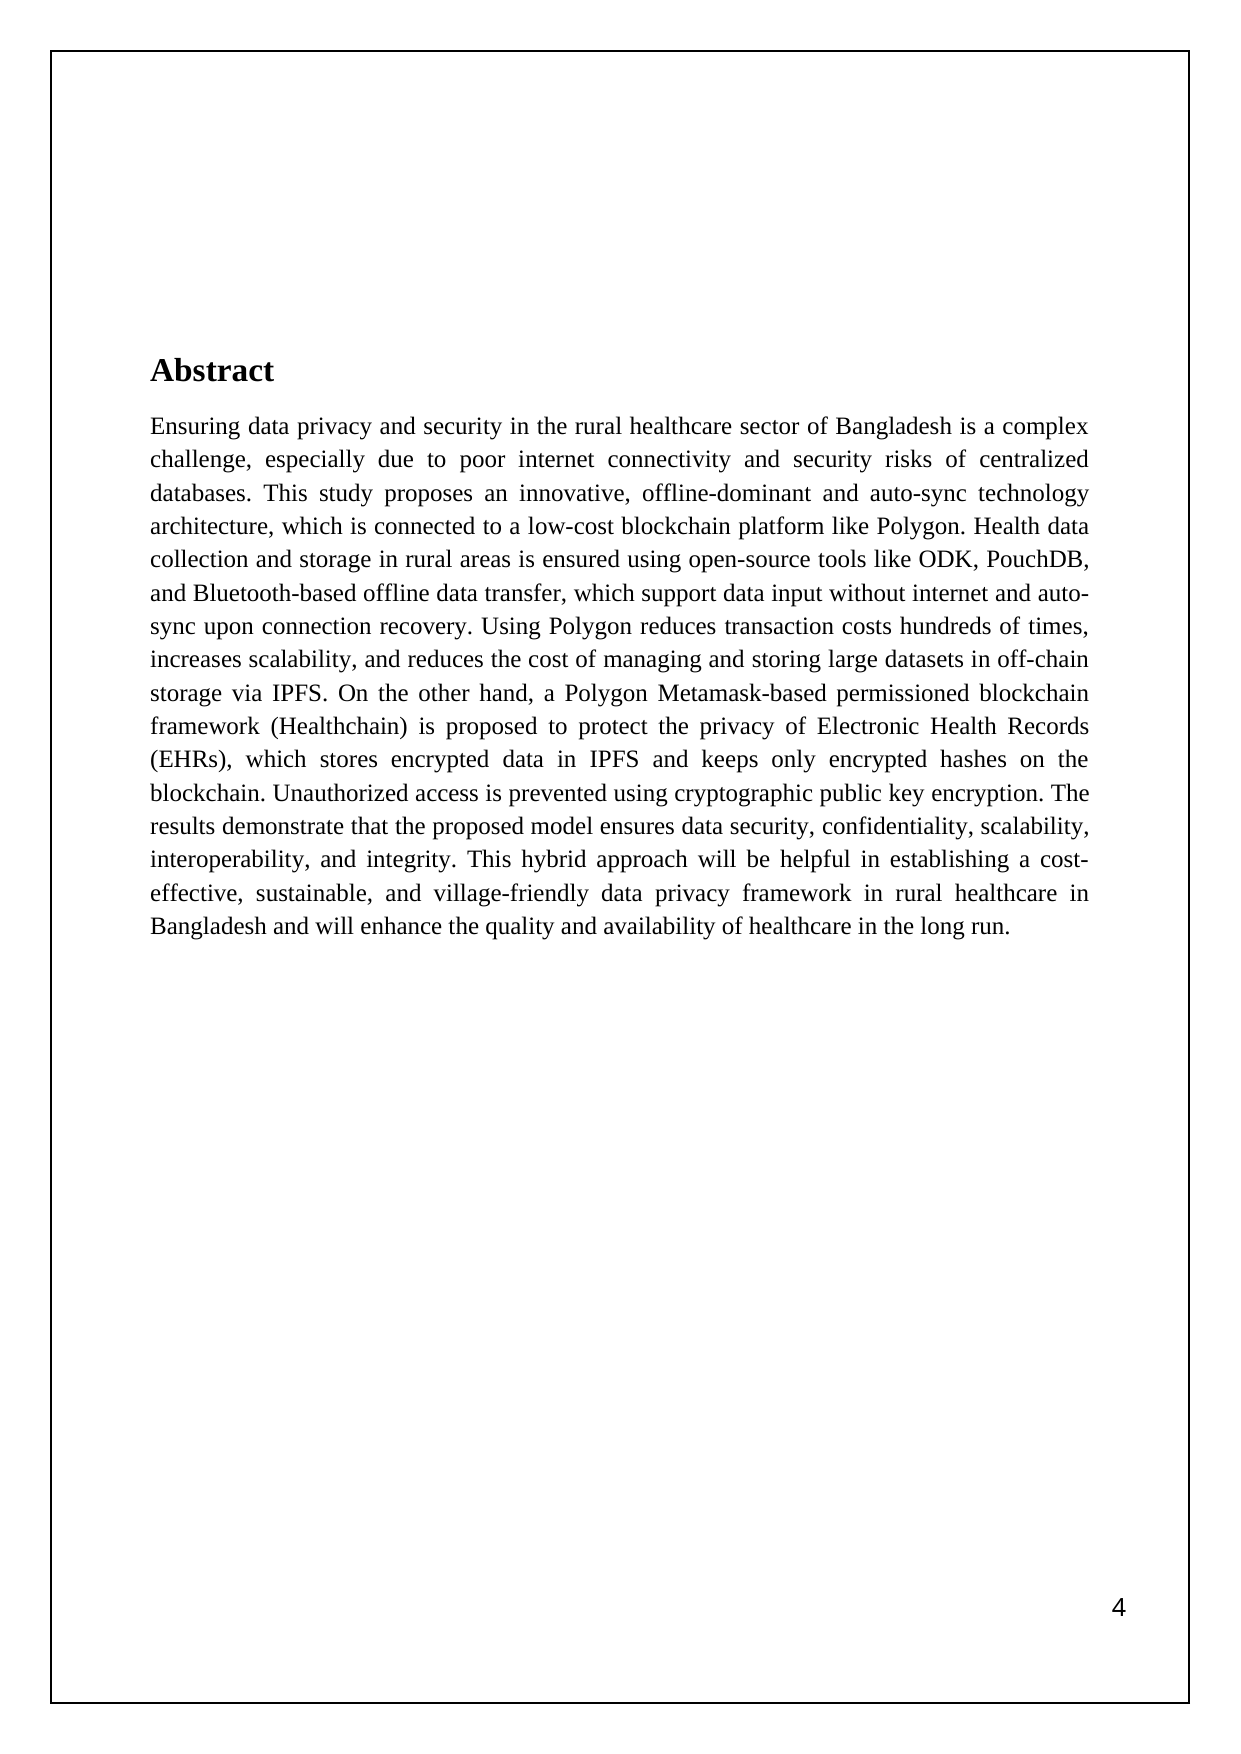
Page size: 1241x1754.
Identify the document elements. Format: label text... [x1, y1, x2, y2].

text Ensuring data privacy and security in the rural healthcare sector of Bangladesh is a complex challenge, especially due to poor internet connectivity and security risks of centralized databases. This study proposes an innovative, offline-dominant and auto-sync technology architecture, which is connected to a low-cost blockchain platform like Polygon. Health data collection and storage in rural areas is ensured using open-source tools like ODK, PouchDB, and Bluetooth-based offline data transfer, which support data input without internet and auto-sync upon connection recovery. Using Polygon reduces transaction costs hundreds of times, increases scalability, and reduces the cost of managing and storing large datasets in off-chain storage via IPFS. On the other hand, a Polygon Metamask-based permissioned blockchain framework (Healthchain) is proposed to protect the privacy of Electronic Health Records (EHRs), which stores encrypted data in IPFS and keeps only encrypted hashes on the blockchain. Unauthorized access is prevented using cryptographic public key encryption. The results demonstrate that the proposed model ensures data security, confidentiality, scalability, interoperability, and integrity. This hybrid approach will be helpful in establishing a cost-effective, sustainable, and village-friendly data privacy framework in rural healthcare in Bangladesh and will enhance the quality and availability of healthcare in the long run. [150, 411, 1090, 940]
text Abstract [150, 350, 1090, 388]
